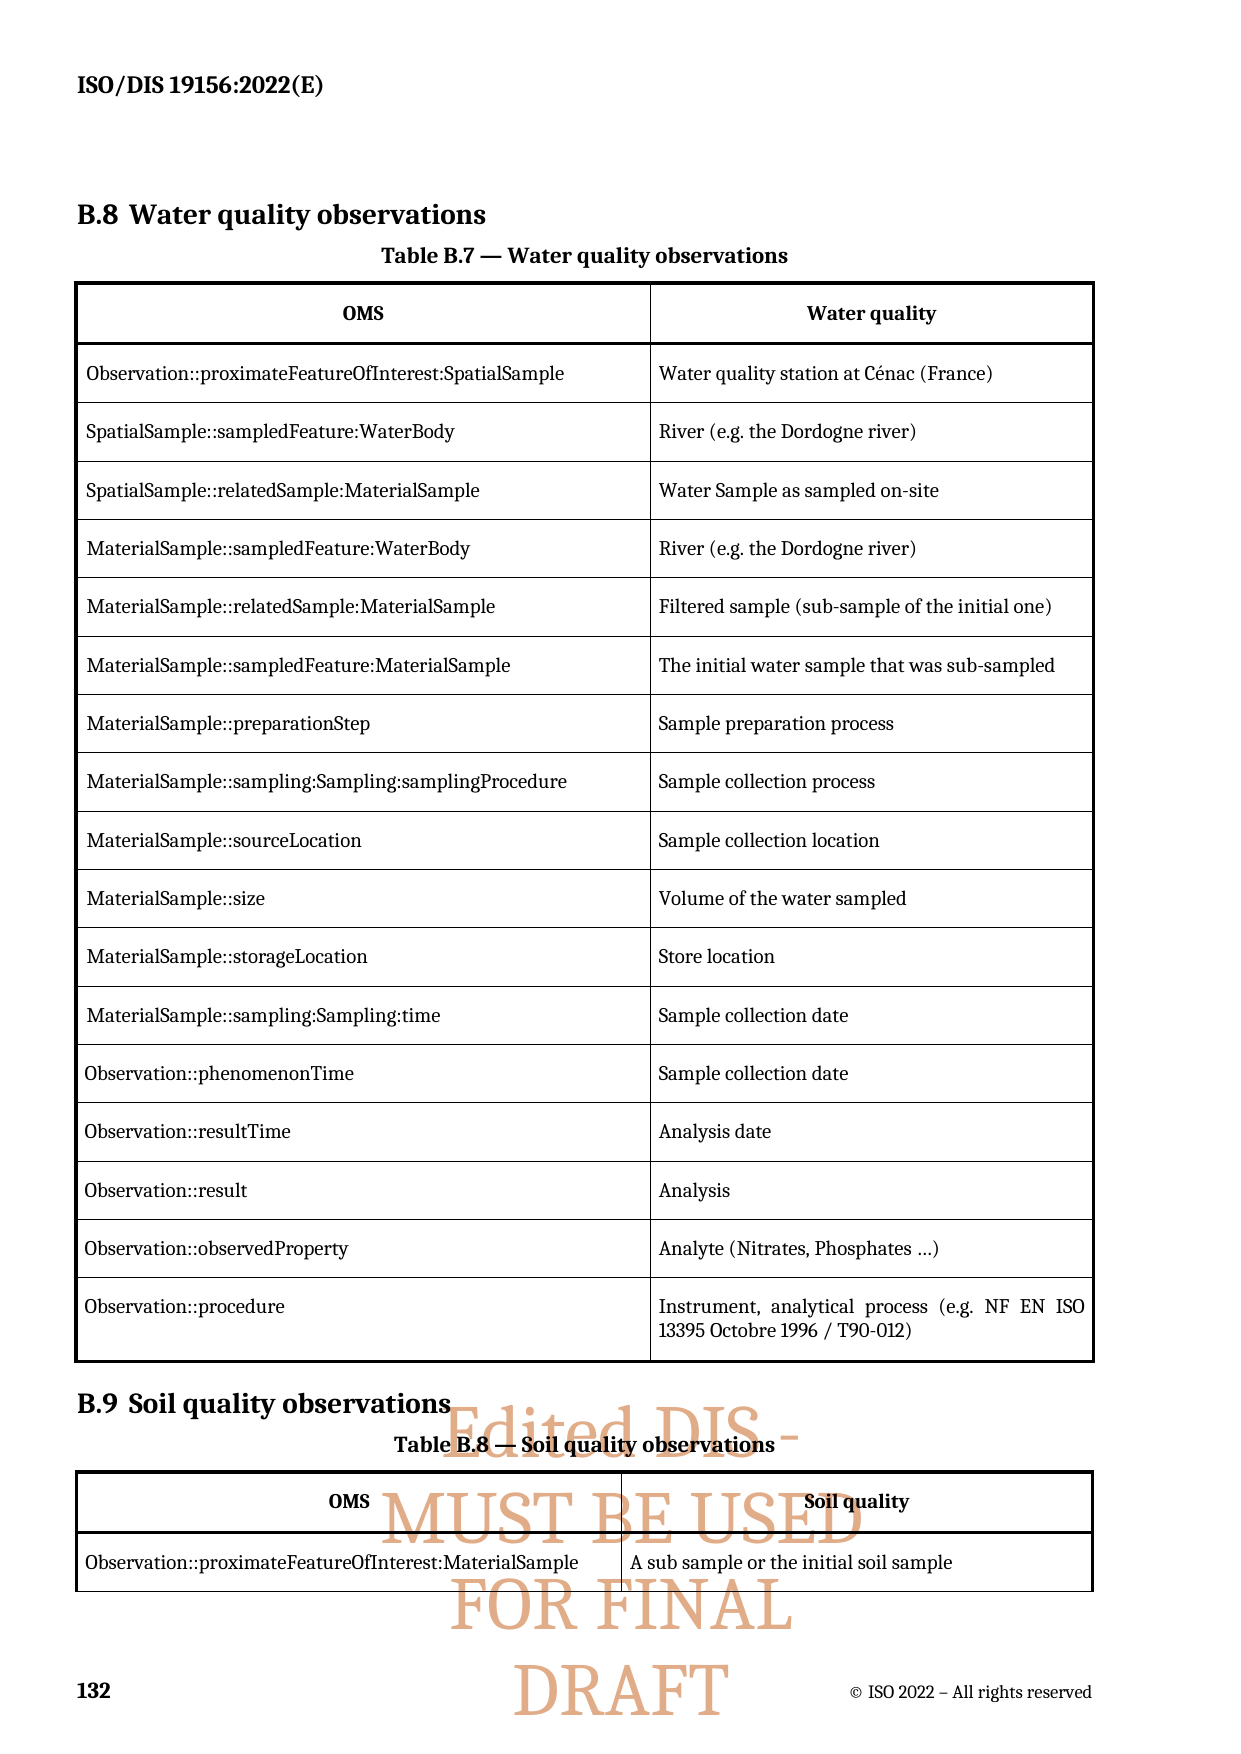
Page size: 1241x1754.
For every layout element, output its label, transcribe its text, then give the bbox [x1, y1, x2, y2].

title Table B.7 — Water quality observations [77, 243, 1092, 269]
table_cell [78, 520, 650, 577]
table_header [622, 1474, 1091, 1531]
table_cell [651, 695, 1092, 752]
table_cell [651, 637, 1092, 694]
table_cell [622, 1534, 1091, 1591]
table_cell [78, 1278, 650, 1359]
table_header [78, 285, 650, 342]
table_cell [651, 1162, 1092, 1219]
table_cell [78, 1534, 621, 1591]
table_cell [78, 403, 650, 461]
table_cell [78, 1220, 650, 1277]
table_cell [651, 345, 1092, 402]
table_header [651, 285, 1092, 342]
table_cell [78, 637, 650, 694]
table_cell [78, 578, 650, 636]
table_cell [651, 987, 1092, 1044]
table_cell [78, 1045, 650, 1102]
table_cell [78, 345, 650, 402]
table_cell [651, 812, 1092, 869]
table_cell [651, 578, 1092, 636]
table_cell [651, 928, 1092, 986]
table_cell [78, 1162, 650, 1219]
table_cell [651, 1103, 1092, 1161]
title Table B.8 — Soil quality observations [77, 1431, 1092, 1458]
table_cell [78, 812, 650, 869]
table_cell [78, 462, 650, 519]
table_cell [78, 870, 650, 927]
text Water quality observations [77, 202, 1092, 230]
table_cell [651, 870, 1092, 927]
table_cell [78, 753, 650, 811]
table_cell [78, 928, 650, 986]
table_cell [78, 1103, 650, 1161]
text Soil quality observations [77, 1391, 1092, 1419]
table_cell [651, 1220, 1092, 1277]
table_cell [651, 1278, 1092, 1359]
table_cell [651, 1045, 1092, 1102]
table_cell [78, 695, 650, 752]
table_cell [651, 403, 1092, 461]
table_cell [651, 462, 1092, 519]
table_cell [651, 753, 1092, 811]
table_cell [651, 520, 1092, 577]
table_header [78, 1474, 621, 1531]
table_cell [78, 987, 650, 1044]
